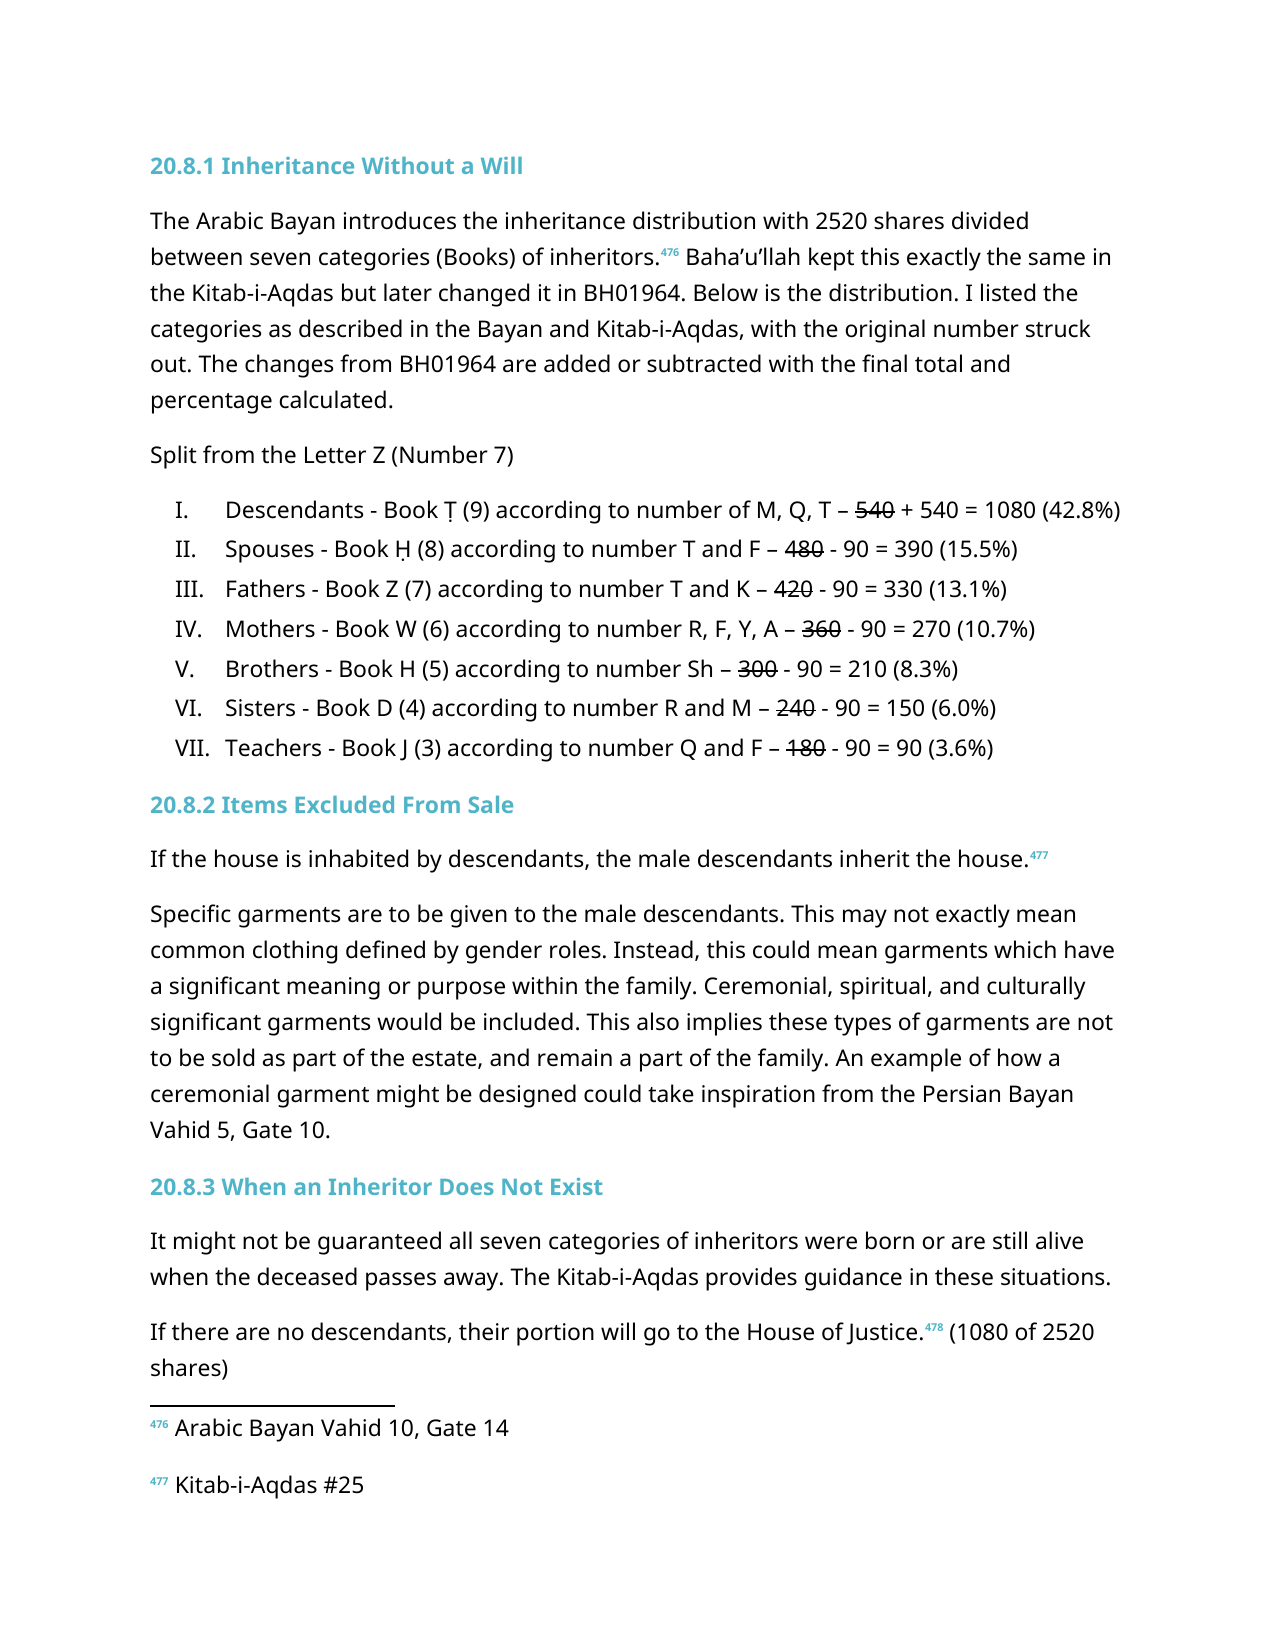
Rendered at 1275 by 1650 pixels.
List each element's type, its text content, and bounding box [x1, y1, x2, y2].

list Brothers - Book H (5) according to number Sh – 300 - 90 = 210 (8.3%) [175, 652, 1125, 684]
text It might not be guaranteed all seven categories of inheritors were born or are still alive when the deceased passes away. The Kitab-i-Aqdas provides guidance in these situations. [150, 1225, 1125, 1292]
list Descendants - Book Ṭ (9) according to number of M, Q, T – 540 + 540 = 1080 (42.8%) [175, 494, 1125, 525]
text If there are no descendants, their portion will go to the House of Justice. (1080 of 2520 shares) [150, 1316, 1125, 1383]
list Teachers - Book J (3) according to number Q and F – 180 - 90 = 90 (3.6%) [175, 732, 1125, 763]
list Sisters - Book D (4) according to number R and M – 240 - 90 = 150 (6.0%) [175, 692, 1125, 723]
subtitle 20.8.3 When an Inheritor Does Not Exist [150, 1170, 1125, 1202]
text Specific garments are to be given to the male descendants. This may not exactly mean common clothing defined by gender roles. Instead, this could mean garments which have a significant meaning or purpose within the family. Ceremonial, spiritual, and culturally significant garments would be included. This also implies these types of garments are not to be sold as part of the estate, and remain a part of the family. An example of how a ceremonial garment might be designed could take inspiration from the Persian Bayan Vahid 5, Gate 10. [150, 898, 1125, 1145]
subtitle 20.8.2 Items Excluded From Sale [150, 789, 1125, 820]
text The Arabic Bayan introduces the inheritance distribution with 2520 shares divided between seven categories (Books) of inheritors. Baha’u’llah kept this exactly the same in the Kitab-i-Aqdas but later changed it in BH01964. Below is the distribution. I listed the categories as described in the Bayan and Kitab-i-Aqdas, with the original number struck out. The changes from BH01964 are added or subtracted with the final total and percentage calculated. [150, 205, 1125, 416]
list Fathers - Book Z (7) according to number T and K – 420 - 90 = 330 (13.1%) [175, 573, 1125, 604]
list Spouses - Book Ḥ (8) according to number T and F – 480 - 90 = 390 (15.5%) [175, 533, 1125, 565]
list Mothers - Book W (6) according to number R, F, Y, A – 360 - 90 = 270 (10.7%) [175, 613, 1125, 644]
subtitle 20.8.1 Inheritance Without a Will [150, 150, 1125, 181]
text If the house is inhabited by descendants, the male descendants inherit the house. [150, 843, 1125, 874]
text Split from the Letter Z (Number 7) [150, 439, 1125, 470]
